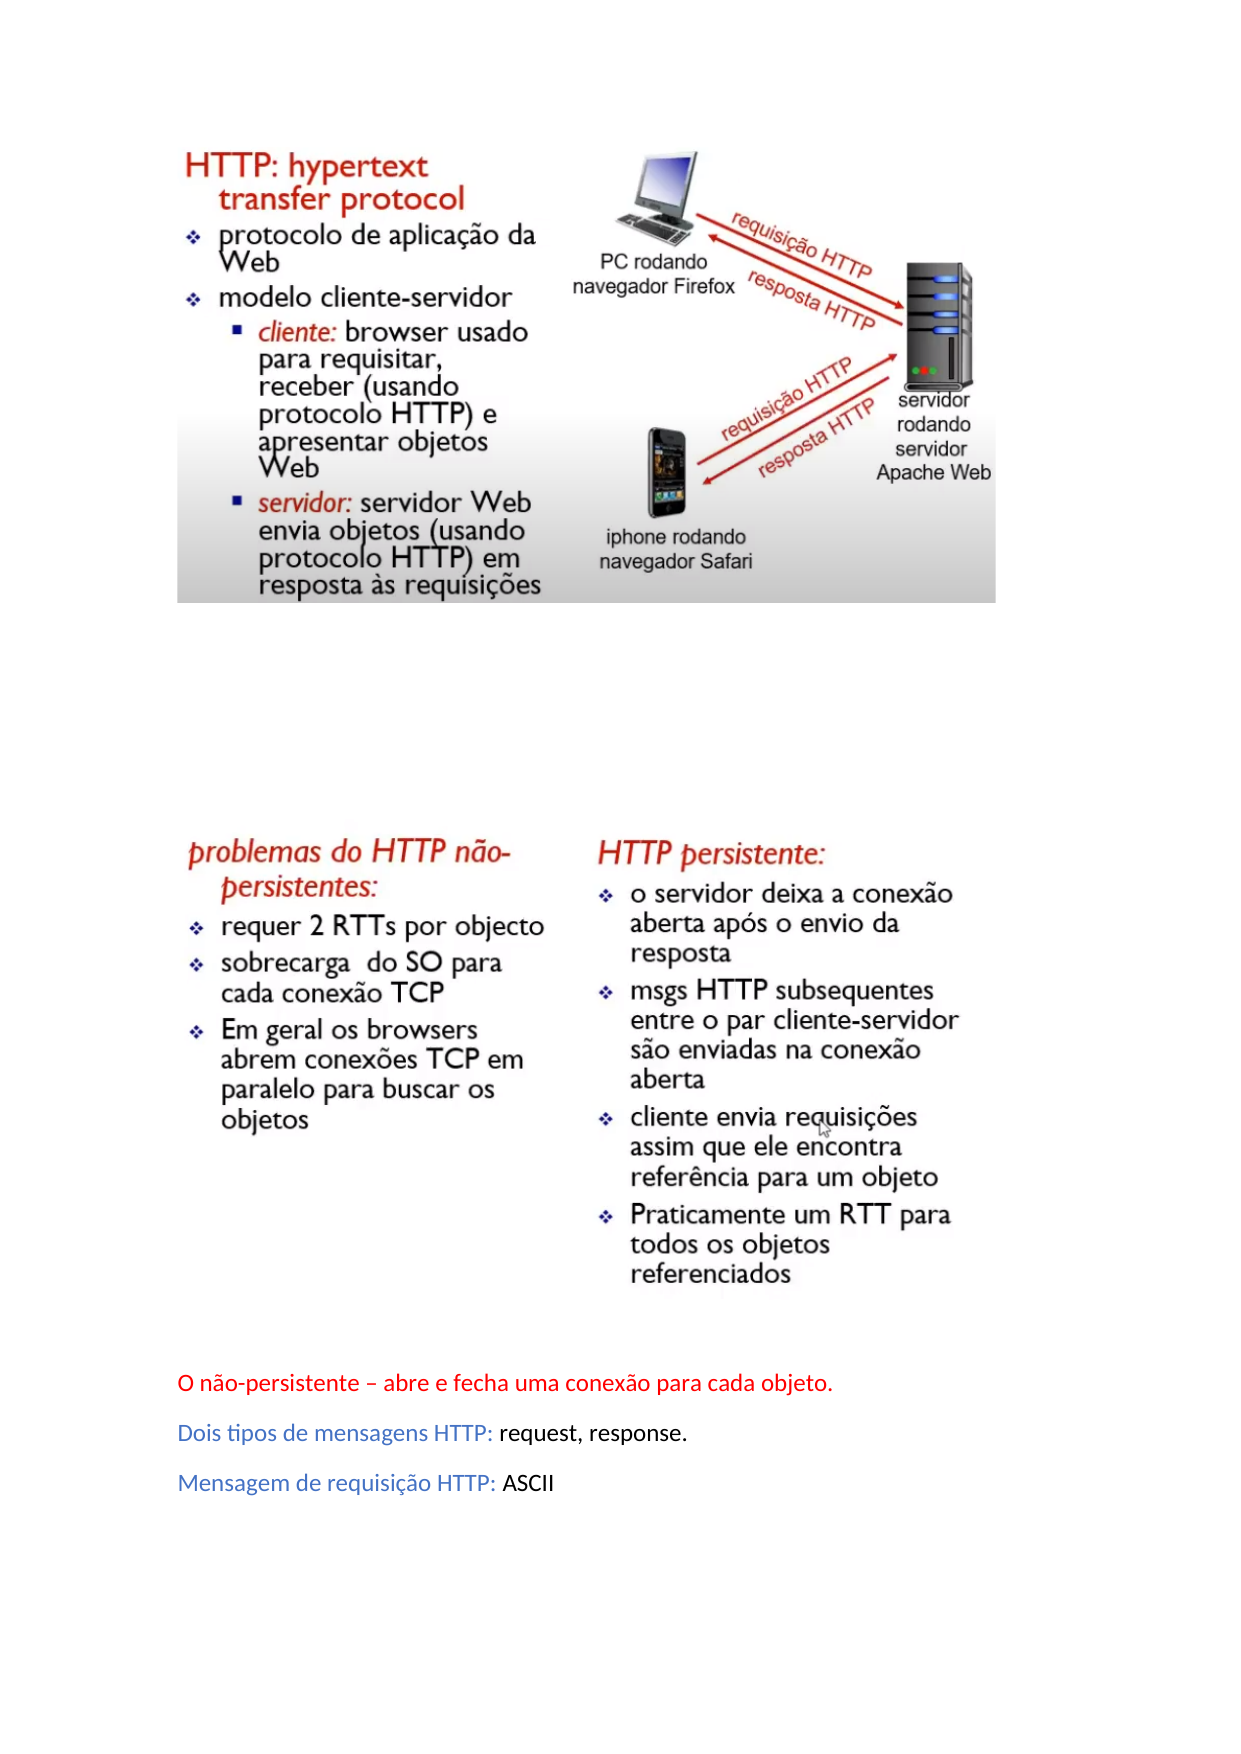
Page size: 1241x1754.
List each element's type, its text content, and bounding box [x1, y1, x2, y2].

picture [177, 819, 980, 1300]
text Dois tipos de mensagens HTTP: request, response. [177, 1417, 1063, 1448]
text Mensagem de requisição HTTP: ASCII [177, 1467, 1063, 1497]
picture [177, 147, 996, 603]
text O não-persistente – abre e fecha uma conexão para cada objeto. [177, 1368, 1063, 1398]
